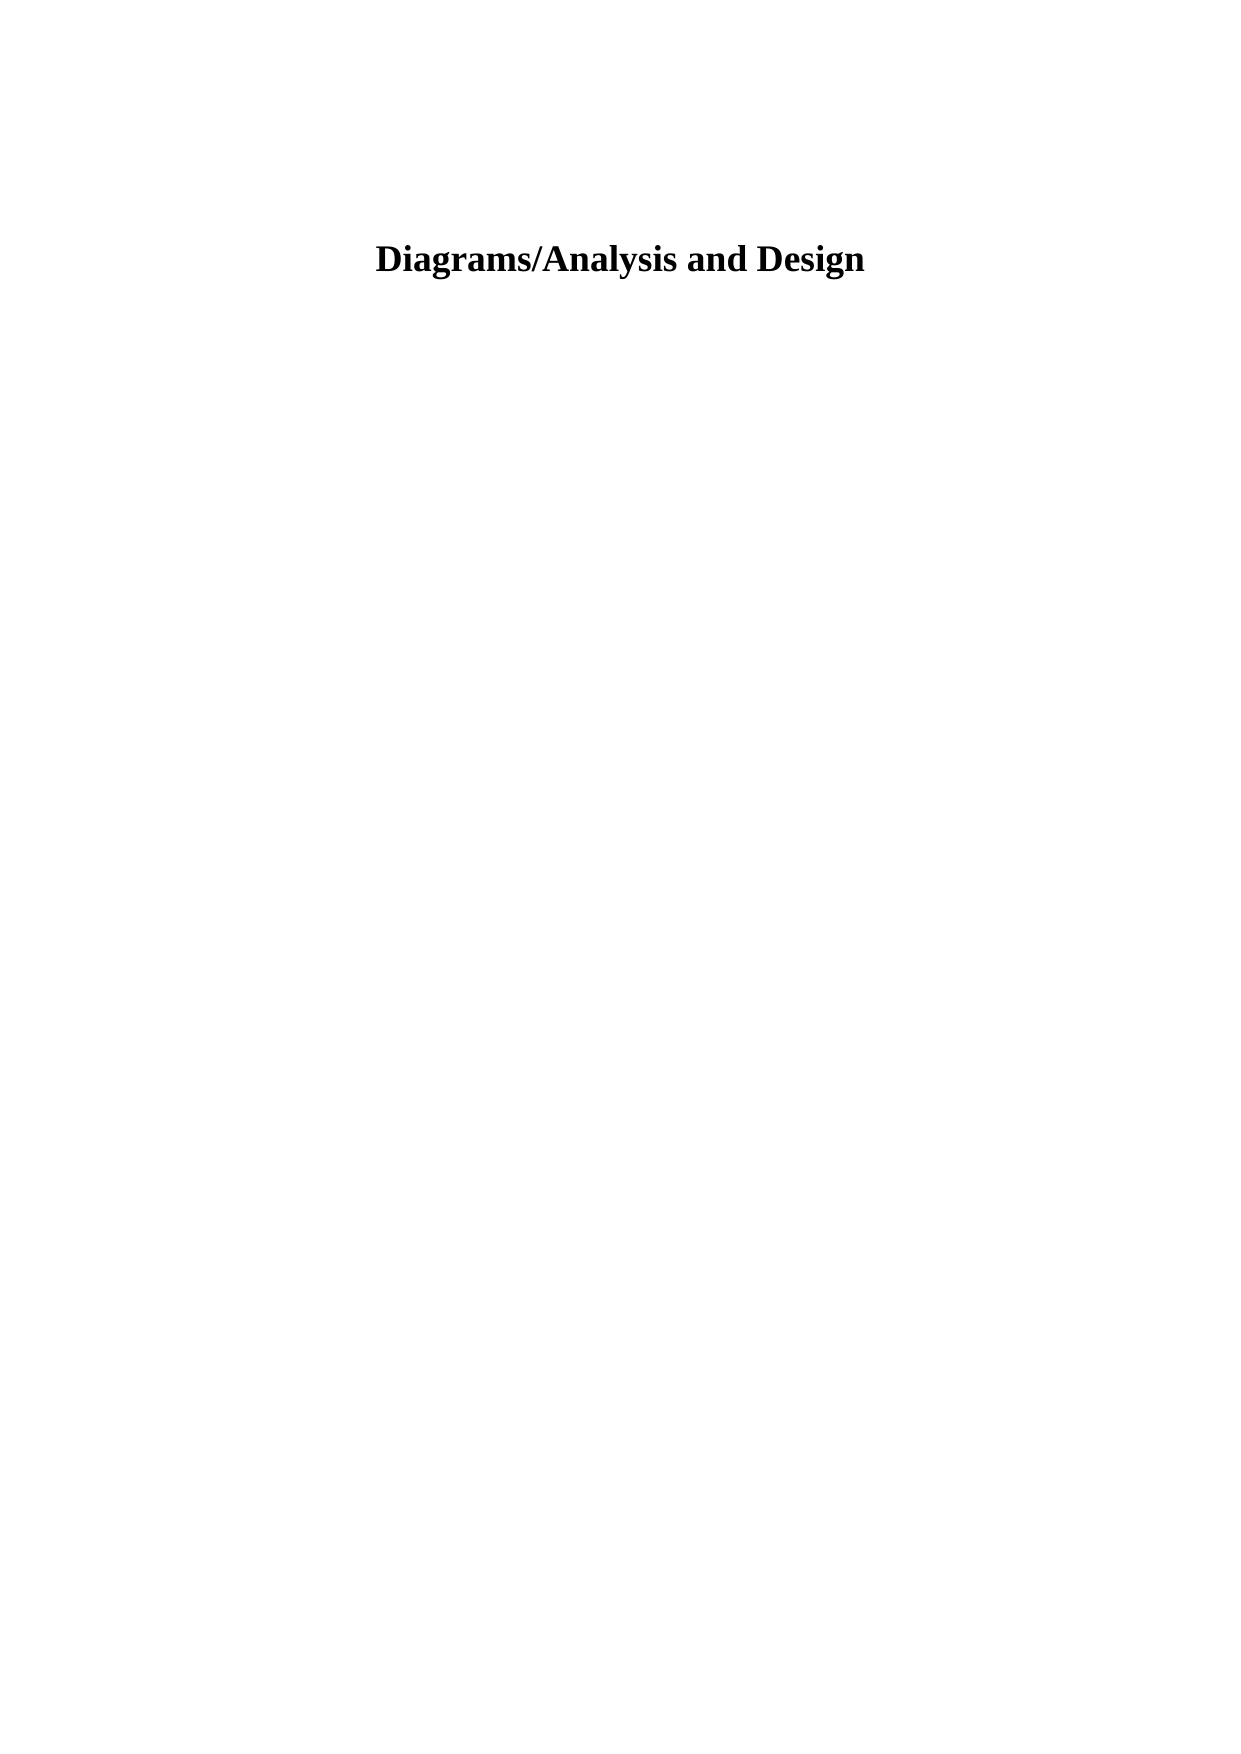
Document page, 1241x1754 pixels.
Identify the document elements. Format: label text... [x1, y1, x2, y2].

text Diagrams/Analysis and Design [150, 236, 1090, 279]
